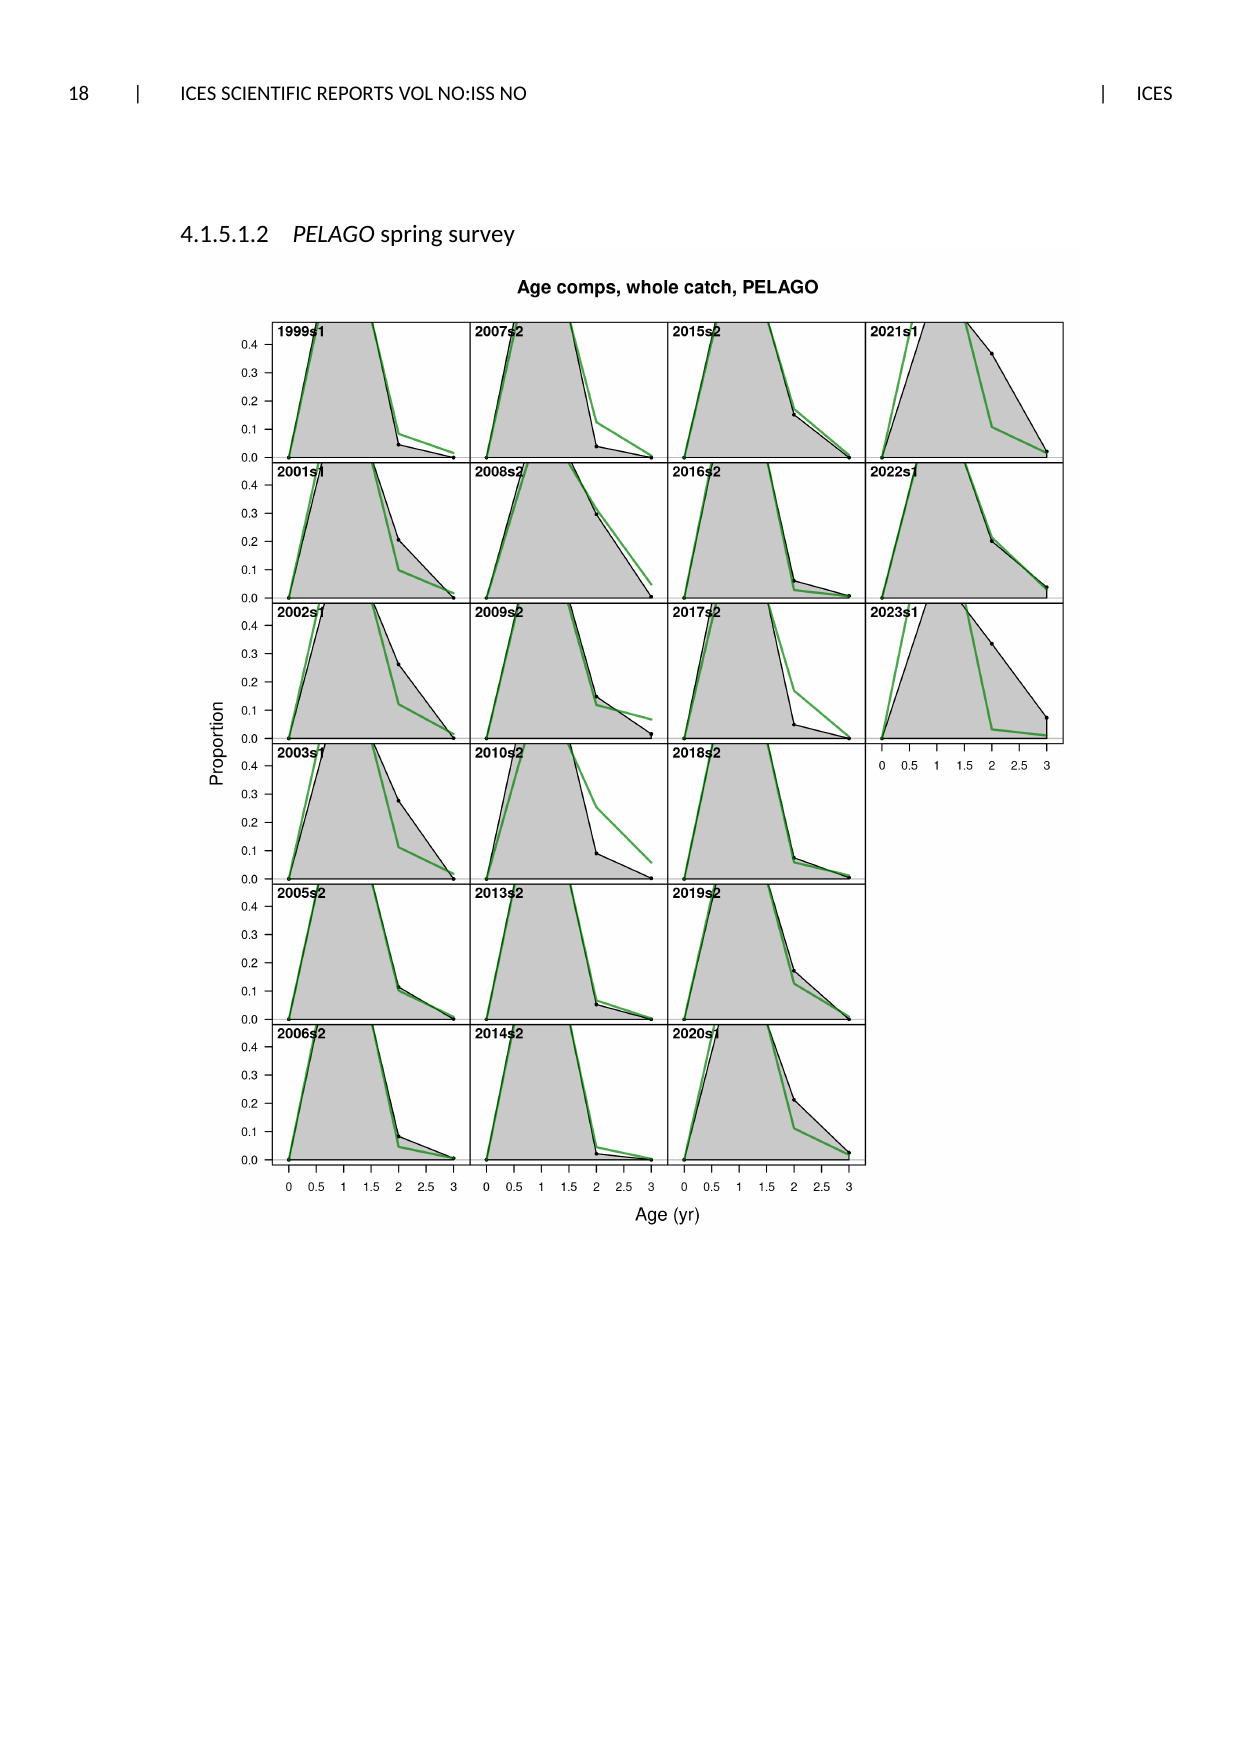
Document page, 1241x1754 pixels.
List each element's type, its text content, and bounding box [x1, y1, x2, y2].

subtitle PELAGO spring survey [180, 218, 1060, 249]
picture [198, 249, 1079, 1239]
